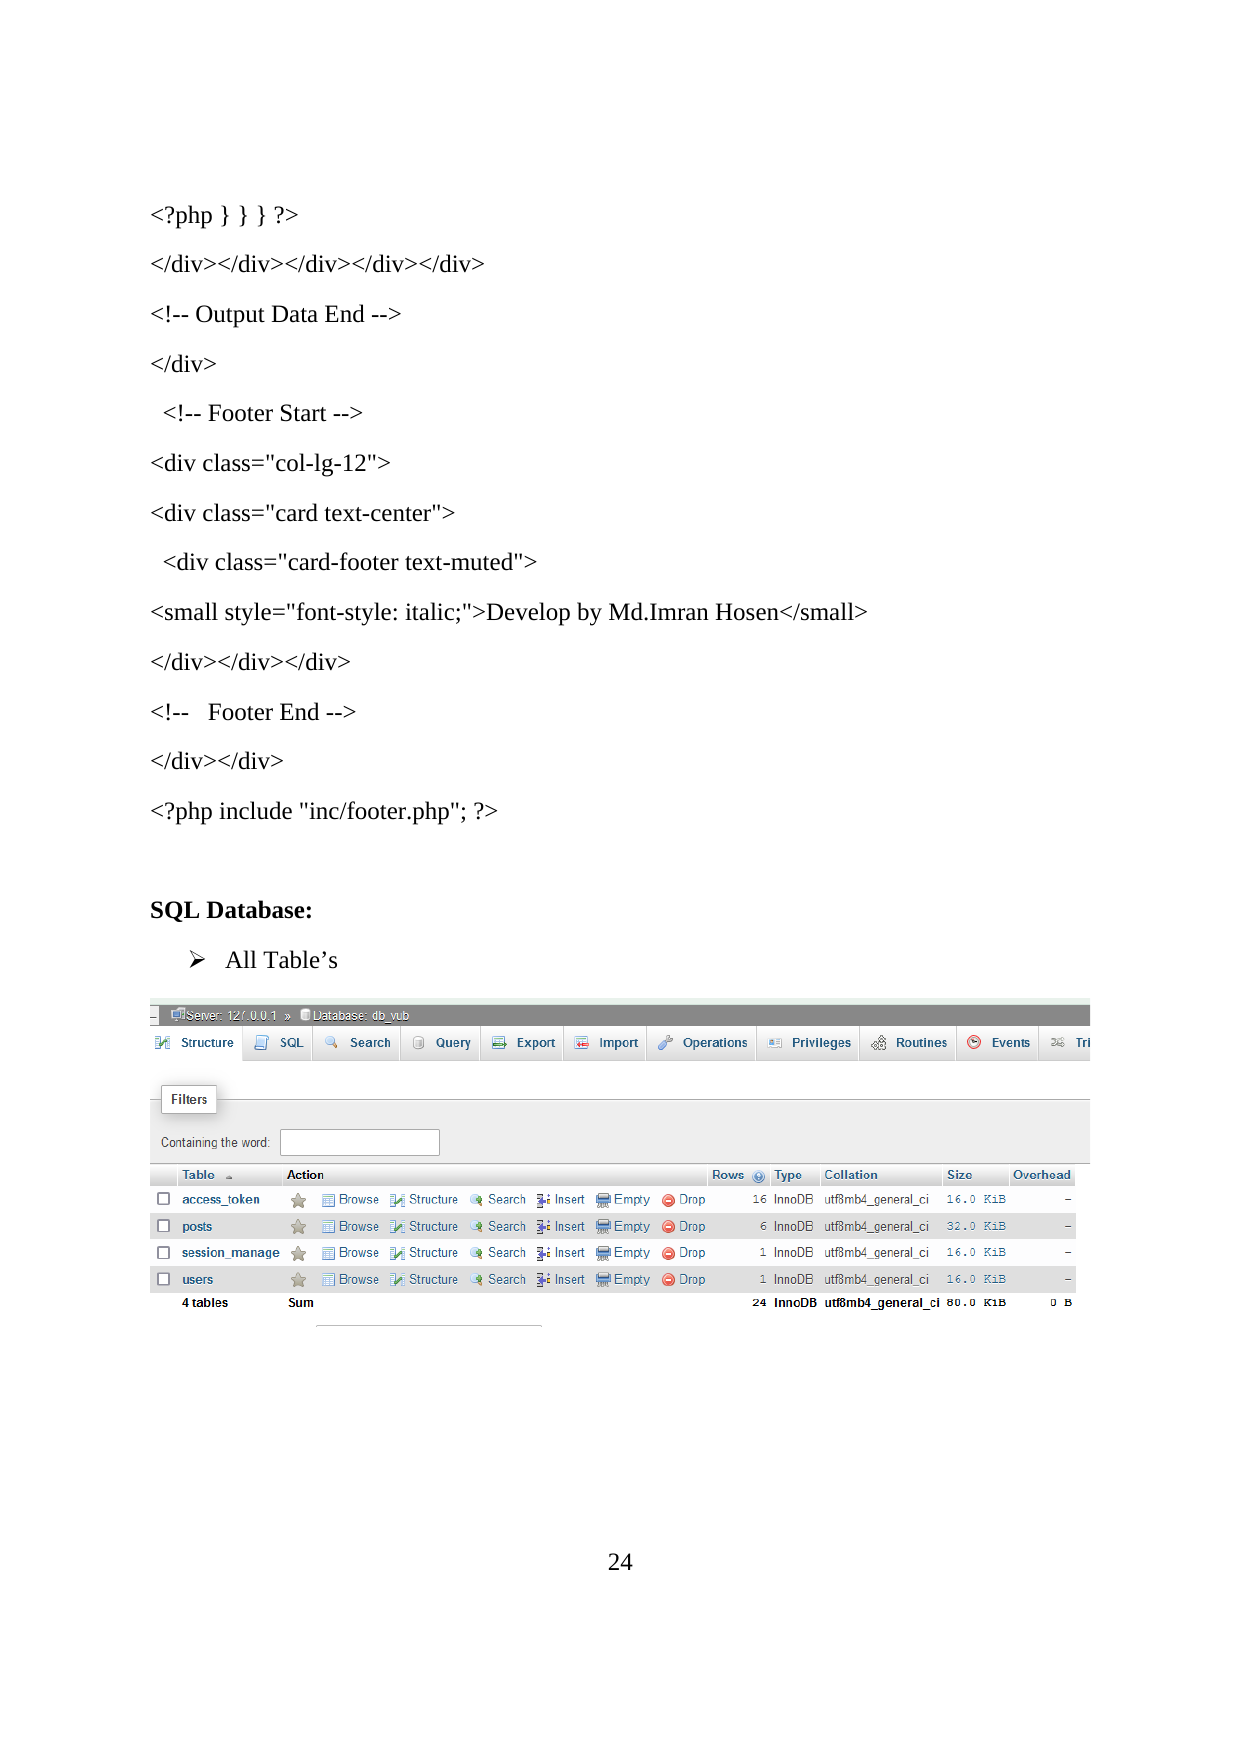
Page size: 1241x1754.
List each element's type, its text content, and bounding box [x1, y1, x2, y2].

text <!-- Footer Start --> [150, 398, 1090, 427]
text <!-- Footer End --> [150, 697, 1090, 725]
text <small style="font-style: italic;">Develop by Md.Imran Hosen</small> [150, 597, 1090, 626]
text <?php include "inc/footer.php"; ?> [150, 796, 1090, 825]
text </div></div></div></div></div> [150, 249, 1090, 278]
picture [150, 998, 1091, 1327]
text <!-- Output Data End --> [150, 299, 1090, 328]
text </div></div></div> [150, 647, 1090, 676]
text <div class="col-lg-12"> [150, 448, 1090, 477]
text <div class="card-footer text-muted"> [150, 547, 1090, 576]
text <div class="card text-center"> [150, 498, 1090, 527]
list All Table’s [187, 945, 1090, 974]
text SQL Database: [150, 895, 1090, 924]
text </div> [150, 349, 1090, 377]
text <?php } } } ?> [150, 200, 1090, 228]
text </div></div> [150, 746, 1090, 775]
